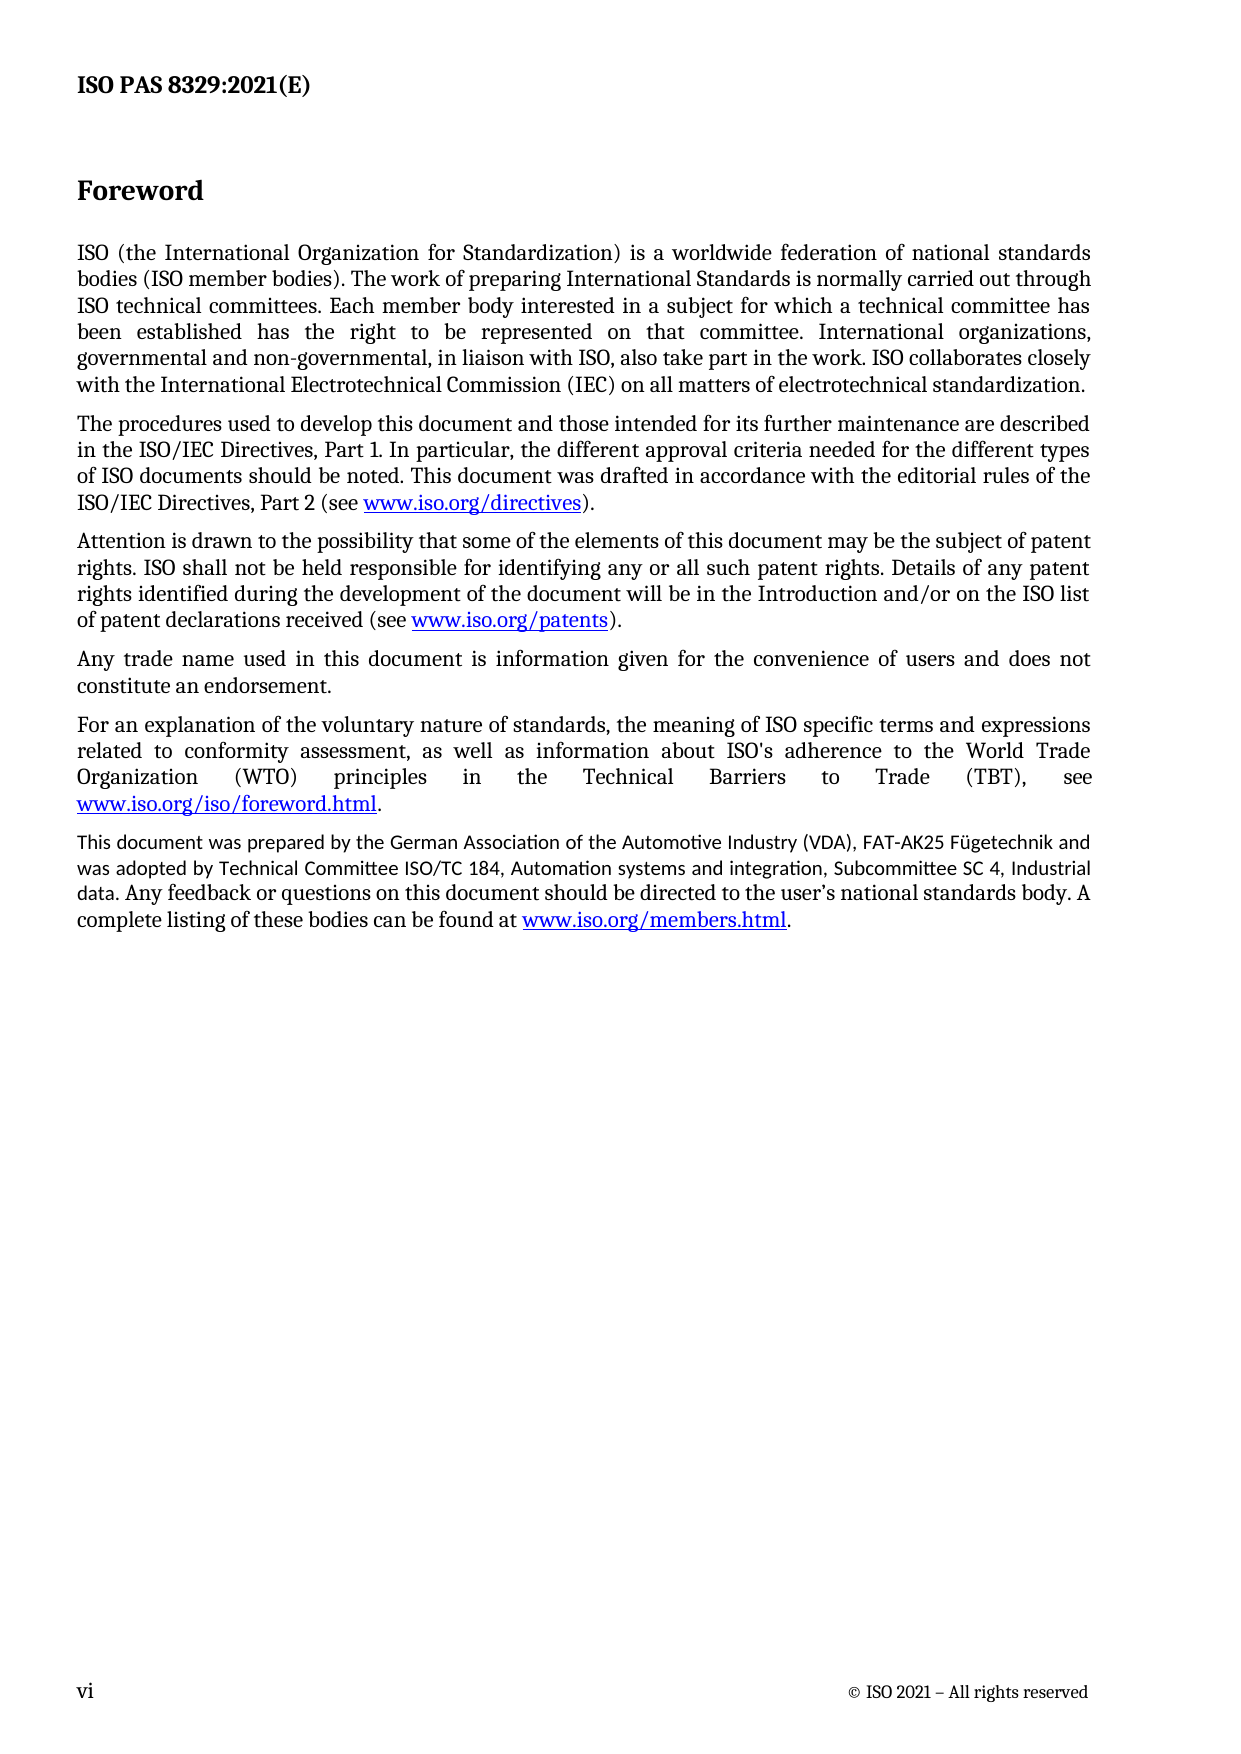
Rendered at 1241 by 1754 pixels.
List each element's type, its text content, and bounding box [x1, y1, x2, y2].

text Attention is drawn to the possibility that some of the elements of this document may be the subject of patent rights. ISO shall not be held responsible for identifying any or all such patent rights. Details of any patent rights identified during the development of the document will be in the Introduction and/or on the ISO list of patent declarations received (see www.iso.org/patents). [77, 528, 1092, 634]
text This document was prepared by the German Association of the Automotive Industry (VDA), FAT-AK25 Fügetechnik and was adopted by Technical Committee ISO/TC 184, Automation systems and integration, Subcommittee SC 4, Industrial data. Any feedback or questions on this document should be directed to the user’s national standards body. A complete listing of these bodies can be found at www.iso.org/members.html. [77, 829, 1092, 933]
text ISO (the International Organization for Standardization) is a worldwide federation of national standards bodies (ISO member bodies). The work of preparing International Standards is normally carried out through ISO technical committees. Each member body interested in a subject for which a technical committee has been established has the right to be represented on that committee. International organizations, governmental and non-governmental, in liaison with ISO, also take part in the work. ISO collaborates closely with the International Electrotechnical Commission (IEC) on all matters of electrotechnical standardization. [77, 240, 1092, 398]
text The procedures used to develop this document and those intended for its further maintenance are described in the ISO/IEC Directives, Part 1. In particular, the different approval criteria needed for the different types of ISO documents should be noted. This document was drafted in accordance with the editorial rules of the ISO/IEC Directives, Part 2 (see www.iso.org/directives). [77, 410, 1092, 516]
text For an explanation of the voluntary nature of standards, the meaning of ISO specific terms and expressions related to conformity assessment, as well as information about ISO's adherence to the World Trade Organization (WTO) principles in the Technical Barriers to Trade (TBT), see www.iso.org/iso/foreword.html. [77, 711, 1092, 817]
title Foreword [77, 174, 1092, 207]
text Any trade name used in this document is information given for the convenience of users and does not constitute an endorsement. [77, 646, 1092, 699]
